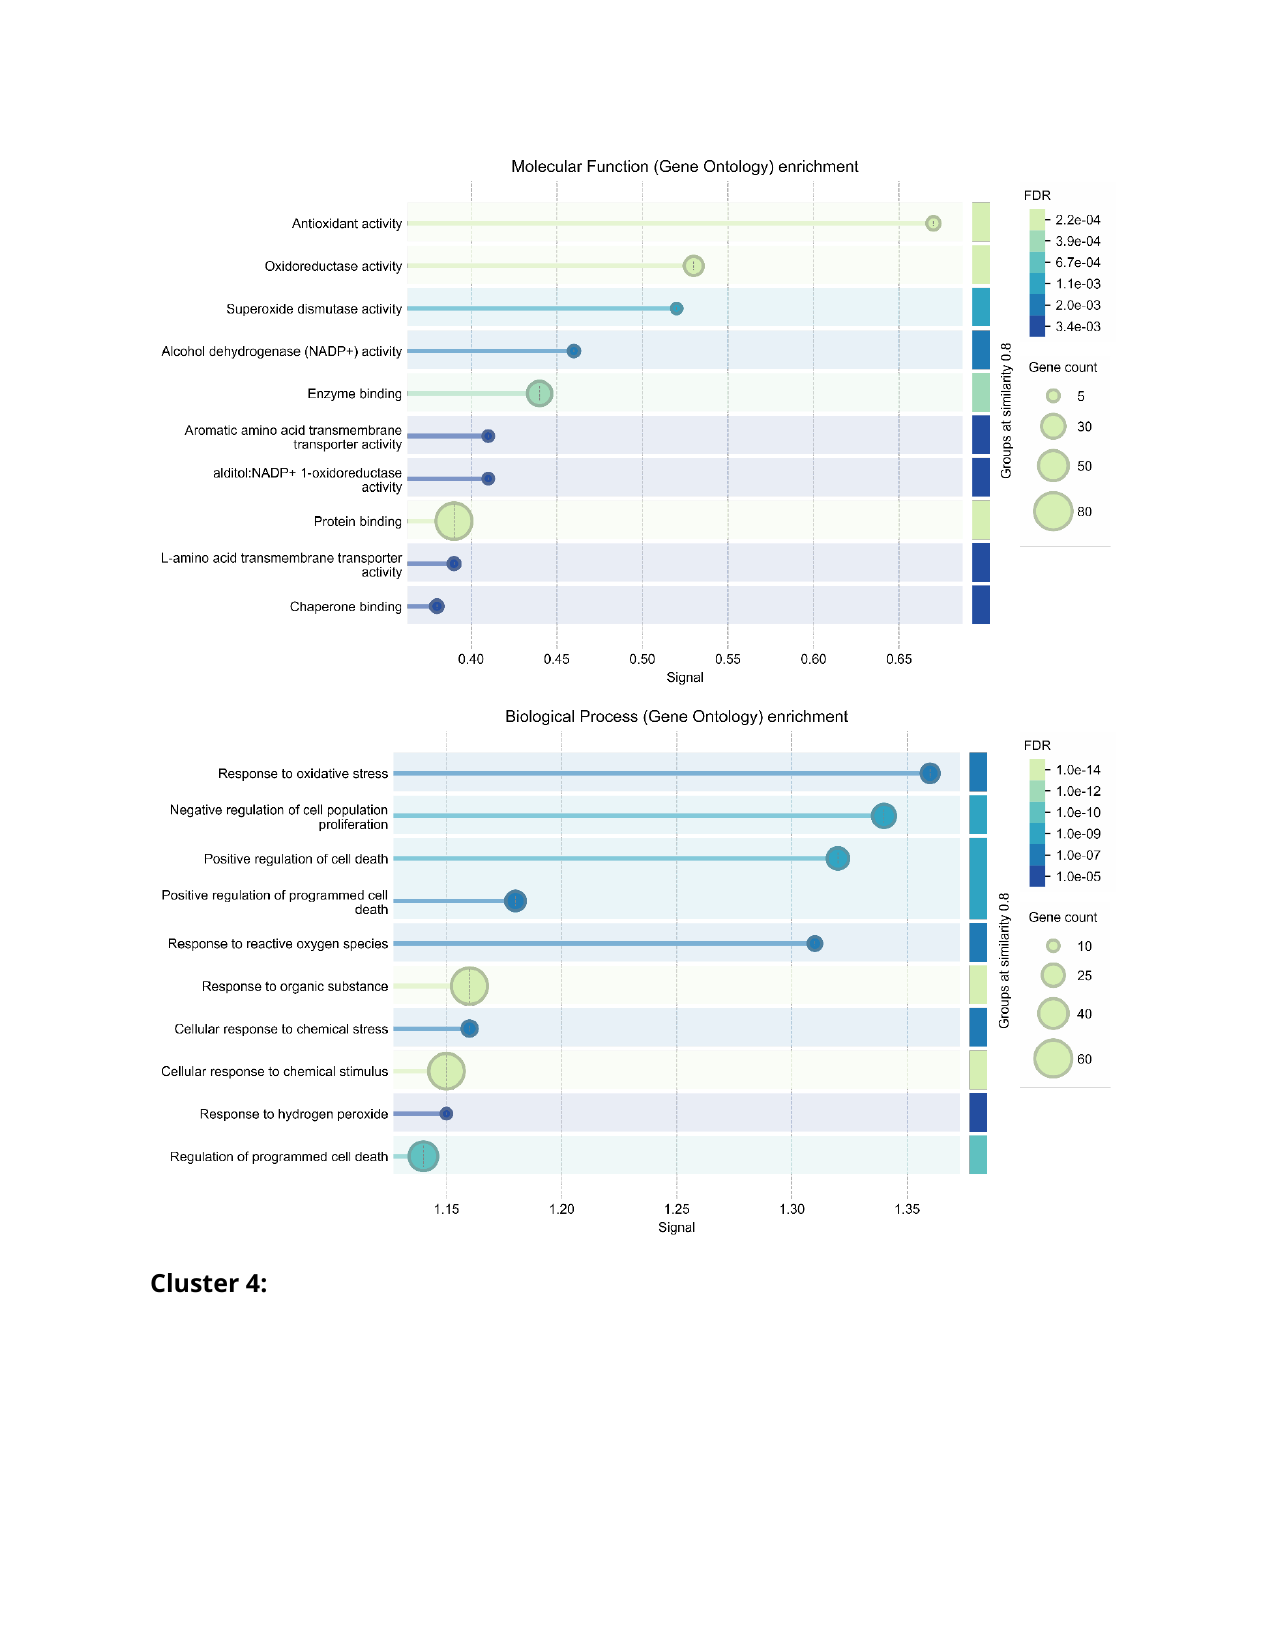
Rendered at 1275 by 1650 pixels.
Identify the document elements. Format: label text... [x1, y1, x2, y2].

text Cluster 4: [150, 1266, 1125, 1300]
picture [150, 150, 1125, 695]
picture [150, 699, 1125, 1245]
